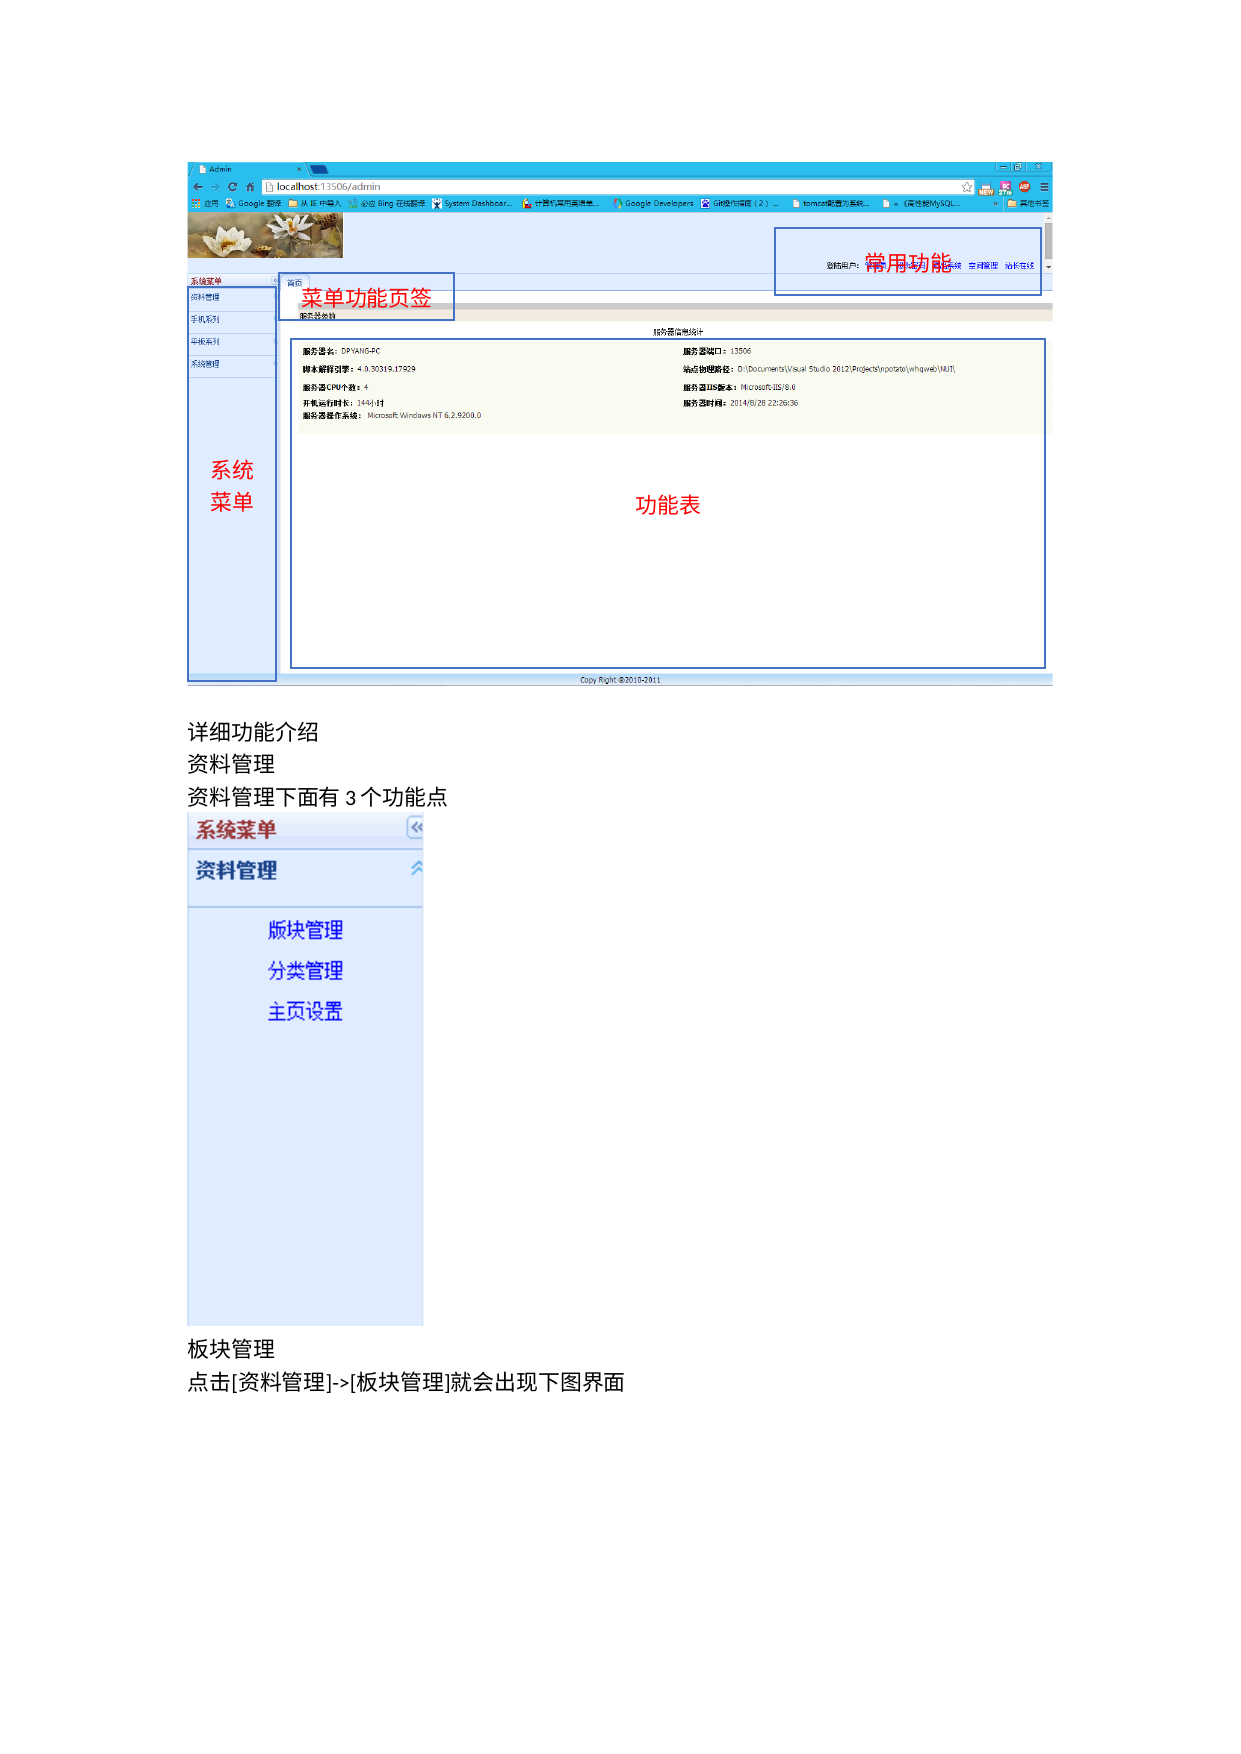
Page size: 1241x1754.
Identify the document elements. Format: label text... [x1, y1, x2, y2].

text 资料管理 [187, 747, 1053, 779]
picture [187, 162, 1053, 686]
text 点击[资料管理]->[板块管理]就会出现下图界面 [187, 1364, 1053, 1397]
picture [187, 812, 424, 1326]
picture [189, 288, 275, 680]
text 板块管理 [187, 1332, 1053, 1364]
text 详细功能介绍 [187, 714, 1053, 747]
text 资料管理下面有3个功能点 [187, 779, 1053, 812]
